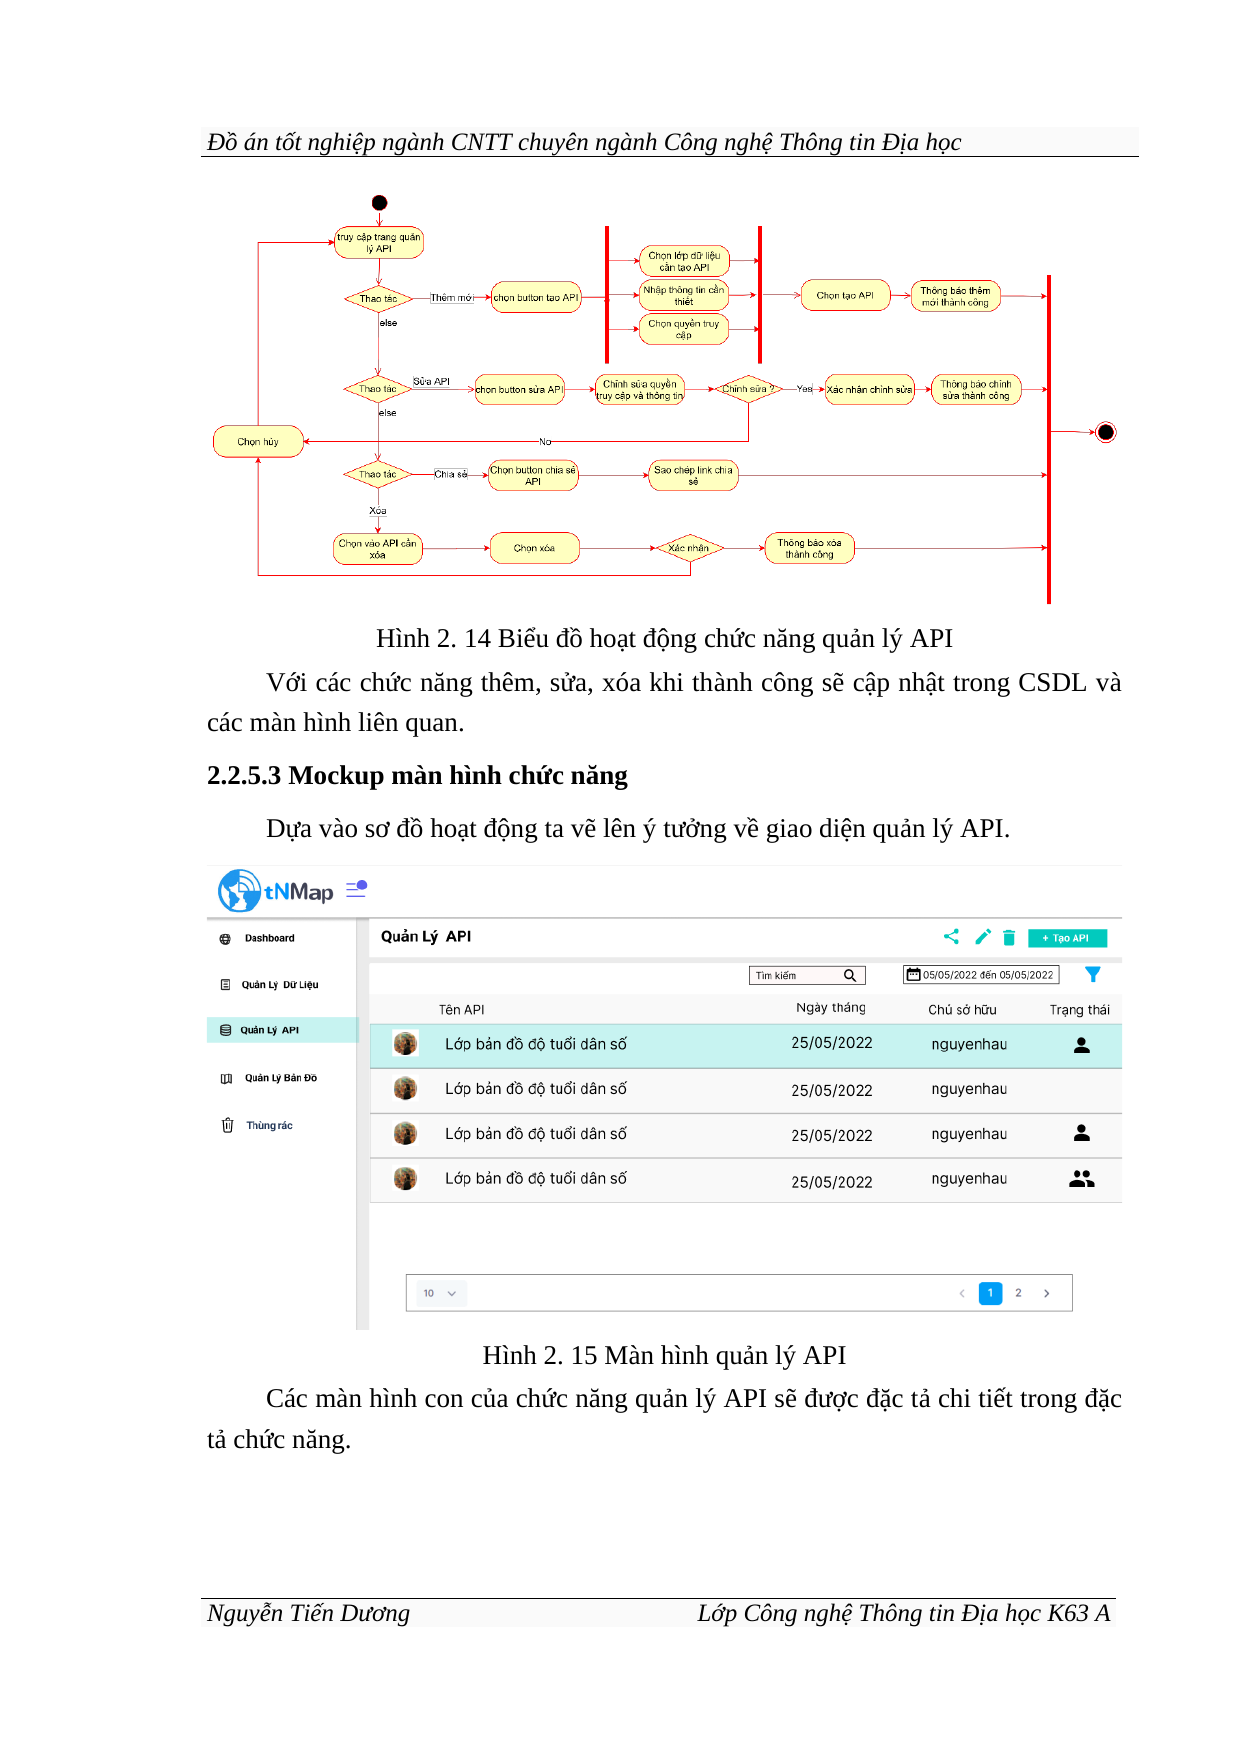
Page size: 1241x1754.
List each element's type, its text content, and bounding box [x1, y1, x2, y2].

picture [206, 865, 1123, 1330]
text Các màn hình con của chức năng quản lý API sẽ được đặc tả chi tiết trong đặc tả chức năng. [207, 1382, 1122, 1454]
text Với các chức năng thêm, sửa, xóa khi thành công sẽ cập nhật trong CSDL và các màn hình liên quan. [207, 666, 1122, 737]
subtitle Mockup màn hình chức năng [207, 759, 1122, 790]
picture [206, 185, 1123, 613]
text Dựa vào sơ đồ hoạt động ta vẽ lên ý tưởng về giao diện quản lý API. [207, 812, 1122, 843]
